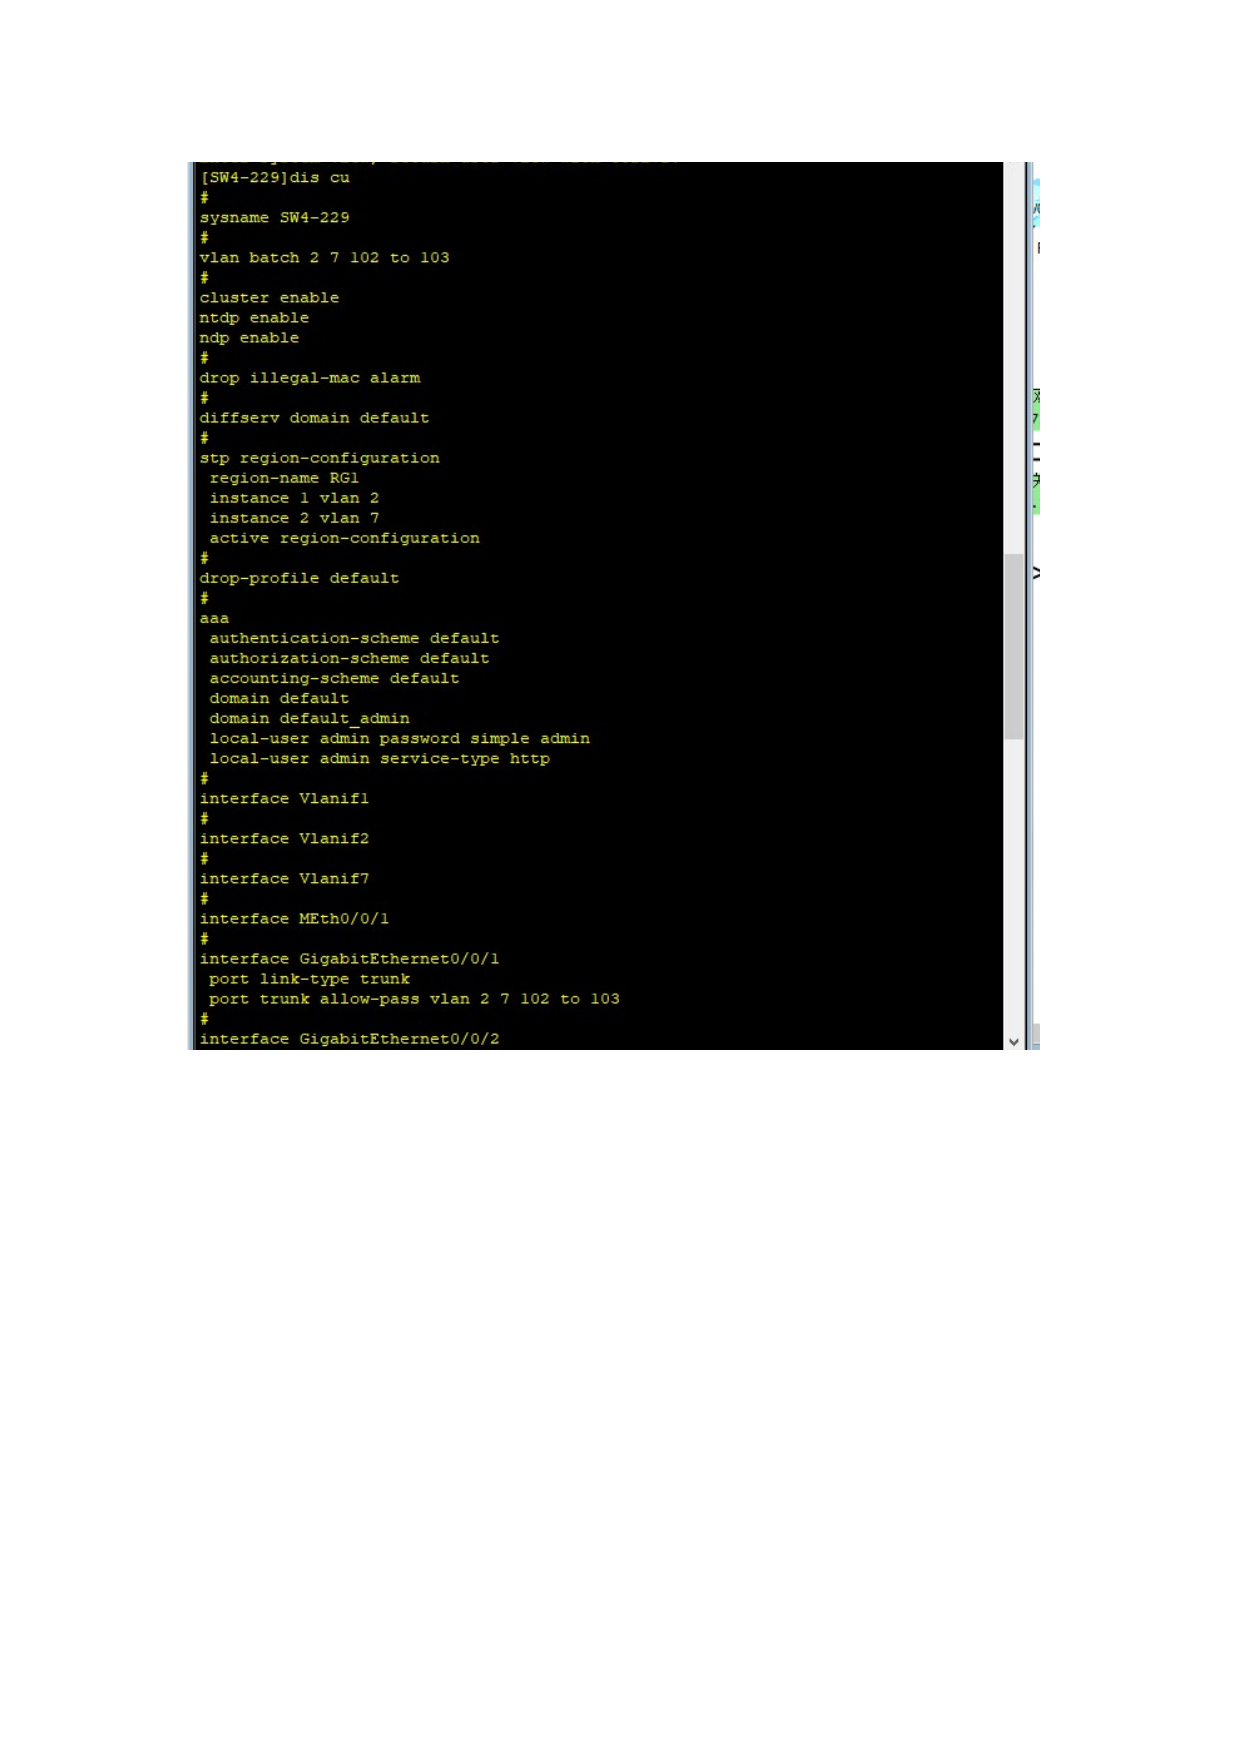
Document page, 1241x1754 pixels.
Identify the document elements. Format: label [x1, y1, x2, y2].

picture [187, 162, 1040, 1050]
